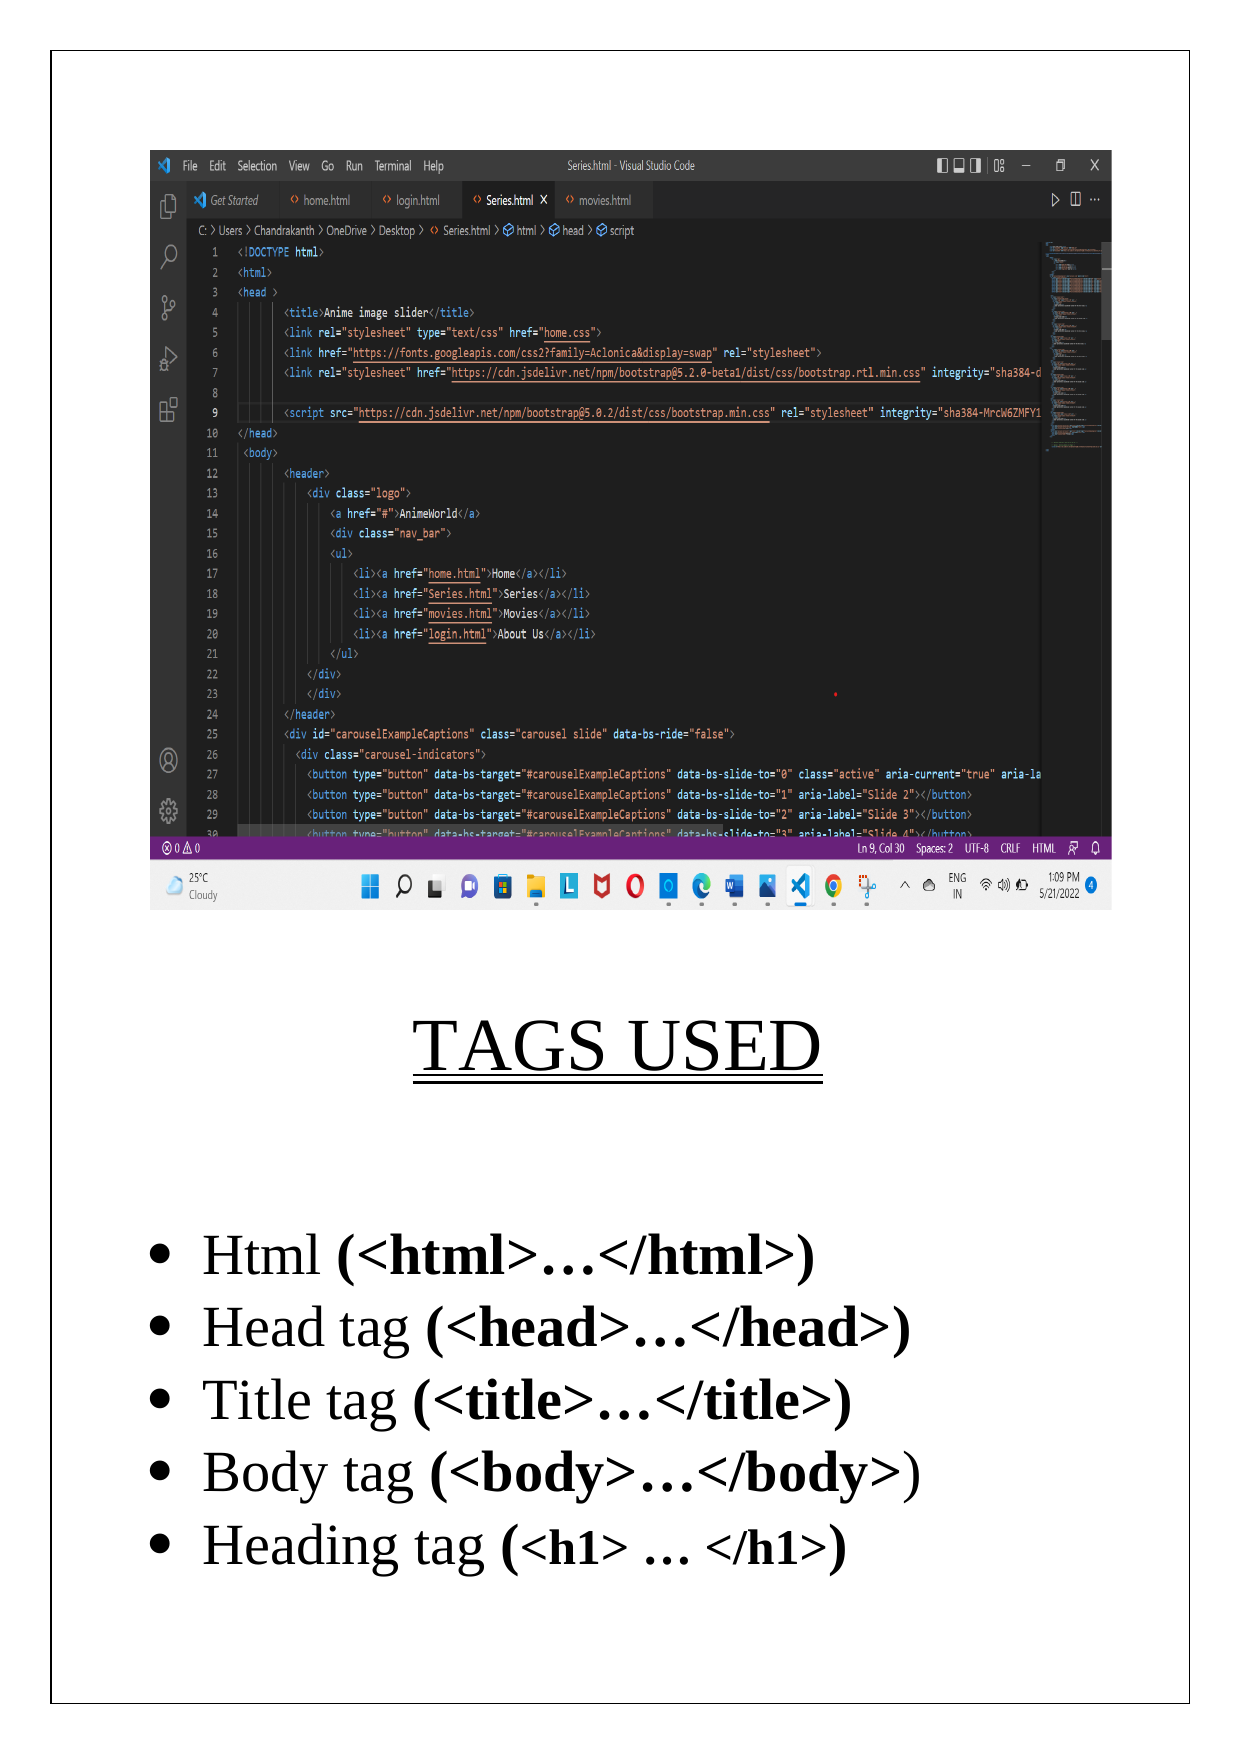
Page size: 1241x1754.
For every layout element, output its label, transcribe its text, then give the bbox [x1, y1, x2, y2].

list Heading tag (<h1> … </h1>) [150, 1509, 1090, 1577]
text TAGS USED [150, 1000, 1090, 1087]
list Title tag (<title>…</title>) [150, 1365, 1090, 1432]
list Html (<html>…</html>) [150, 1220, 1090, 1287]
picture [150, 150, 1112, 910]
list Head tag (<head>…</head>) [150, 1292, 1090, 1359]
list Body tag (<body>…</body>) [150, 1437, 1090, 1504]
